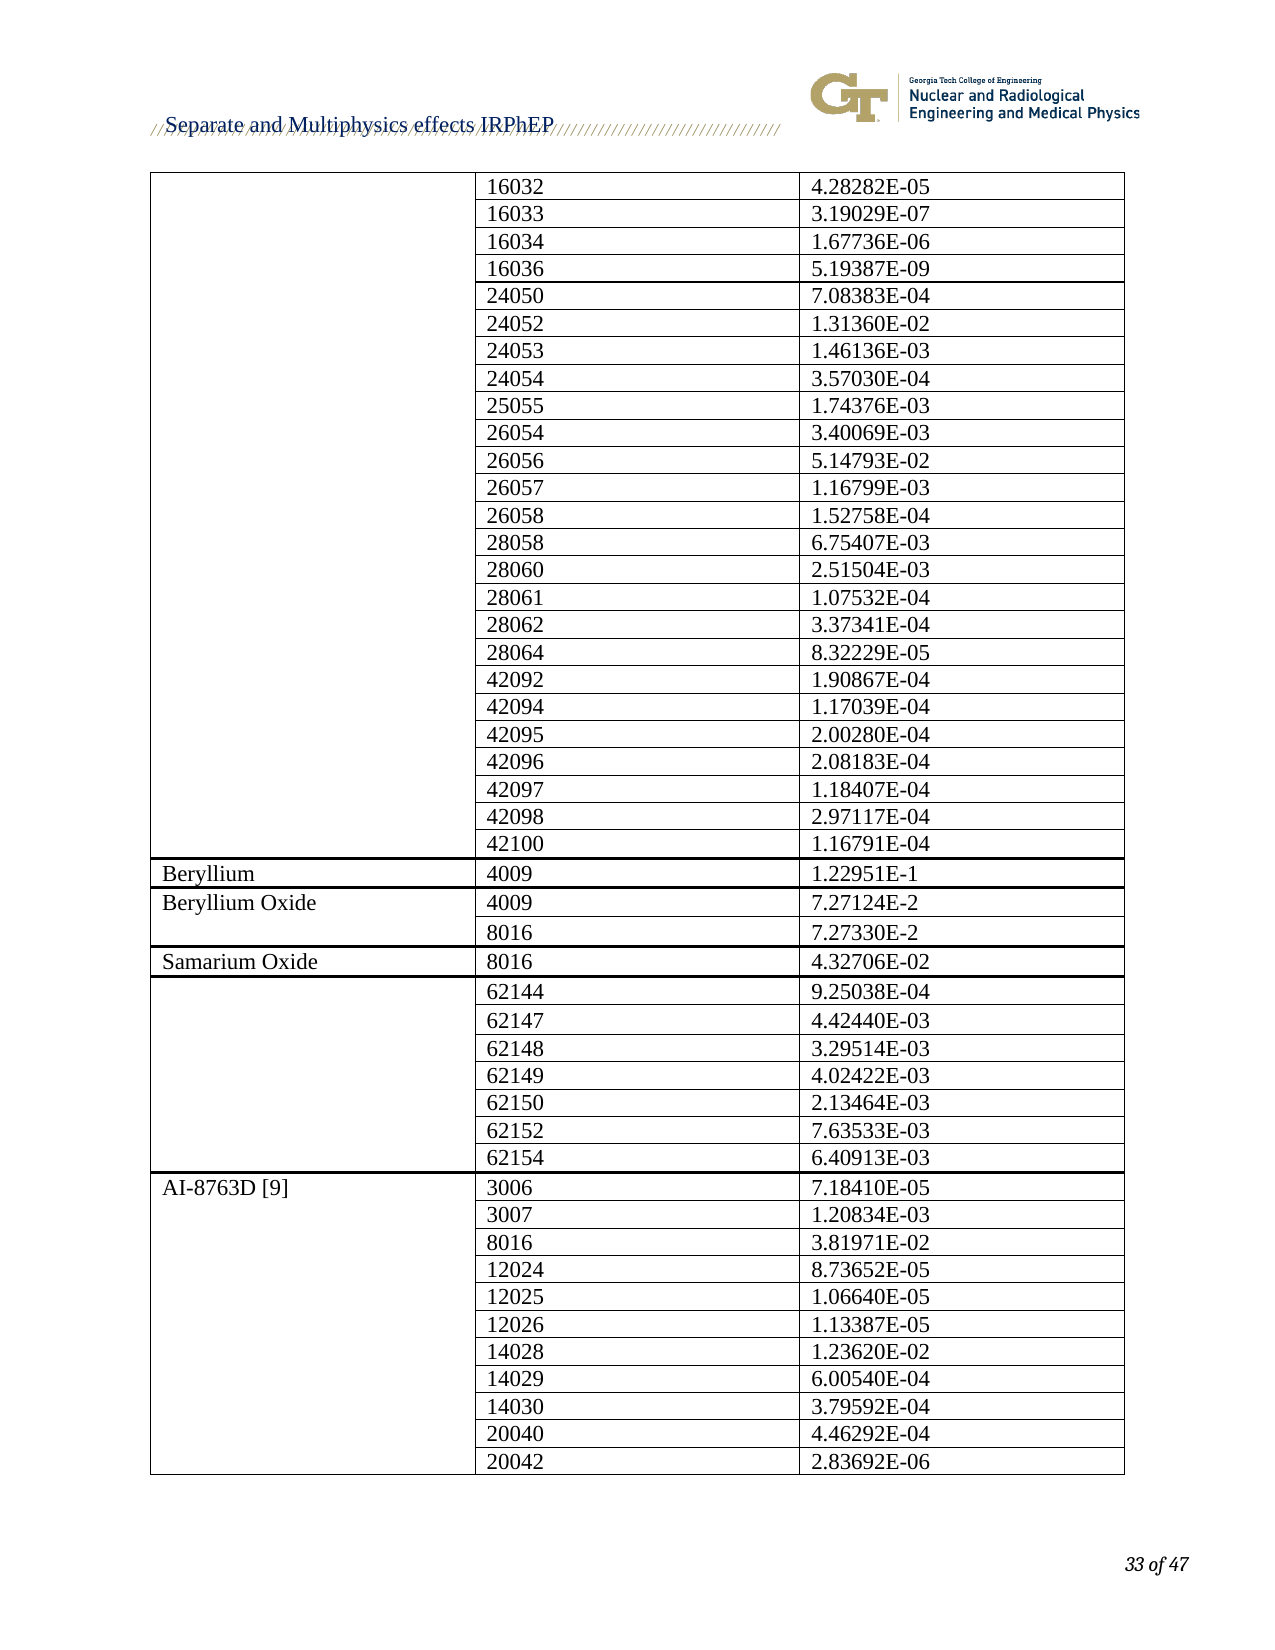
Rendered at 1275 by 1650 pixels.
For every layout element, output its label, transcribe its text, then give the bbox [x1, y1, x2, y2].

table_cell 42095 [476, 721, 799, 747]
table_cell 3007 [476, 1201, 799, 1227]
table_cell 2.08183E-04 [800, 748, 1124, 774]
table_cell 62154 [476, 1144, 799, 1171]
table_cell 1.20834E-03 [800, 1201, 1124, 1227]
table_cell 6.00540E-04 [800, 1366, 1124, 1392]
table_cell 8016 [476, 948, 799, 975]
table_cell 3.40069E-03 [800, 420, 1124, 446]
table_cell 1.22951E-1 [800, 860, 1124, 886]
table_cell 3.19029E-07 [800, 200, 1124, 227]
table_cell 4.28282E-05 [800, 173, 1124, 199]
table_cell 3.37341E-04 [800, 611, 1124, 638]
table_cell 3.57030E-04 [800, 365, 1124, 391]
table_cell 1.46136E-03 [800, 337, 1124, 364]
table_cell 6.75407E-03 [800, 529, 1124, 555]
table_cell 28060 [476, 556, 799, 583]
table_cell 1.06640E-05 [800, 1283, 1124, 1310]
table_cell 26057 [476, 474, 799, 501]
table_cell 7.08383E-04 [800, 283, 1124, 309]
table_cell 8016 [476, 1229, 799, 1255]
table_cell 2.00280E-04 [800, 721, 1124, 747]
table_cell 42097 [476, 776, 799, 802]
table_cell 4009 [476, 860, 799, 886]
table_cell 16033 [476, 200, 799, 227]
table_cell 20040 [476, 1420, 799, 1447]
table_cell 24053 [476, 337, 799, 364]
table_cell 24050 [476, 283, 799, 309]
table_cell 14028 [476, 1338, 799, 1364]
table_cell 42098 [476, 803, 799, 829]
table_cell 3.29514E-03 [800, 1035, 1124, 1061]
table_cell 42096 [476, 748, 799, 774]
table_cell 14030 [476, 1393, 799, 1419]
table_cell 16032 [476, 173, 799, 199]
table_cell 24054 [476, 365, 799, 391]
table_cell 12025 [476, 1283, 799, 1310]
table_cell 6.40913E-03 [800, 1144, 1124, 1171]
table_cell 2.51504E-03 [800, 556, 1124, 583]
table_cell 62147 [476, 1005, 799, 1034]
table_cell 12026 [476, 1311, 799, 1337]
table_cell 1.18407E-04 [800, 776, 1124, 802]
table_cell 62149 [476, 1062, 799, 1088]
table_cell 4.42440E-03 [800, 1005, 1124, 1034]
table_cell 8016 [476, 917, 799, 945]
table_cell 24052 [476, 310, 799, 336]
table_cell 1.74376E-03 [800, 392, 1124, 418]
table_cell 5.14793E-02 [800, 447, 1124, 473]
table_cell 26058 [476, 502, 799, 528]
table_cell 62152 [476, 1117, 799, 1143]
table_cell 16036 [476, 255, 799, 281]
table_cell 3.79592E-04 [800, 1393, 1124, 1419]
table_cell 7.27330E-2 [800, 917, 1124, 945]
table_cell 20042 [476, 1448, 799, 1474]
table_cell 2.83692E-06 [800, 1448, 1124, 1474]
table_cell 1.16791E-04 [800, 830, 1124, 857]
table_cell 3.81971E-02 [800, 1229, 1124, 1255]
table_cell AI-8763D [151, 1174, 475, 1474]
table_cell Samarium Oxide [151, 948, 475, 975]
table_cell 1.17039E-04 [800, 694, 1124, 720]
table_cell 42092 [476, 666, 799, 692]
table_cell 1.13387E-05 [800, 1311, 1124, 1337]
table_cell 4009 [476, 889, 799, 916]
table_cell 7.18410E-05 [800, 1174, 1124, 1200]
table_cell 16034 [476, 228, 799, 254]
table_cell 2.97117E-04 [800, 803, 1124, 829]
table_cell 9.25038E-04 [800, 978, 1124, 1004]
table_cell 7.27124E-2 [800, 889, 1124, 916]
table_cell 4.02422E-03 [800, 1062, 1124, 1088]
table_cell 25055 [476, 392, 799, 418]
table_cell 4.32706E-02 [800, 948, 1124, 975]
table_cell 1.52758E-04 [800, 502, 1124, 528]
table_cell 42100 [476, 830, 799, 857]
table_cell 2.13464E-03 [800, 1090, 1124, 1116]
table_cell 42094 [476, 694, 799, 720]
table_cell 1.67736E-06 [800, 228, 1124, 254]
table_cell 28058 [476, 529, 799, 555]
table_cell 1.23620E-02 [800, 1338, 1124, 1364]
table_cell Beryllium Oxide [151, 889, 475, 945]
table_cell 4.46292E-04 [800, 1420, 1124, 1447]
table_cell 28064 [476, 639, 799, 665]
table_cell 28061 [476, 584, 799, 610]
table_cell 1.16799E-03 [800, 474, 1124, 501]
table_cell 28062 [476, 611, 799, 638]
table_cell 14029 [476, 1366, 799, 1392]
table_cell 62144 [476, 978, 799, 1004]
table_cell 26054 [476, 420, 799, 446]
table_cell 12024 [476, 1256, 799, 1282]
table_cell 8.32229E-05 [800, 639, 1124, 665]
table_cell 26056 [476, 447, 799, 473]
table_cell 3006 [476, 1174, 799, 1200]
table_cell 8.73652E-05 [800, 1256, 1124, 1282]
table_cell 62150 [476, 1090, 799, 1116]
table_cell 5.19387E-09 [800, 255, 1124, 281]
table_cell 7.63533E-03 [800, 1117, 1124, 1143]
table_cell 1.90867E-04 [800, 666, 1124, 692]
table_cell Beryllium [151, 860, 475, 886]
table_cell 1.07532E-04 [800, 584, 1124, 610]
picture [810, 73, 1140, 122]
table_cell 1.31360E-02 [800, 310, 1124, 336]
table_cell 62148 [476, 1035, 799, 1061]
table_cell [151, 978, 475, 1171]
